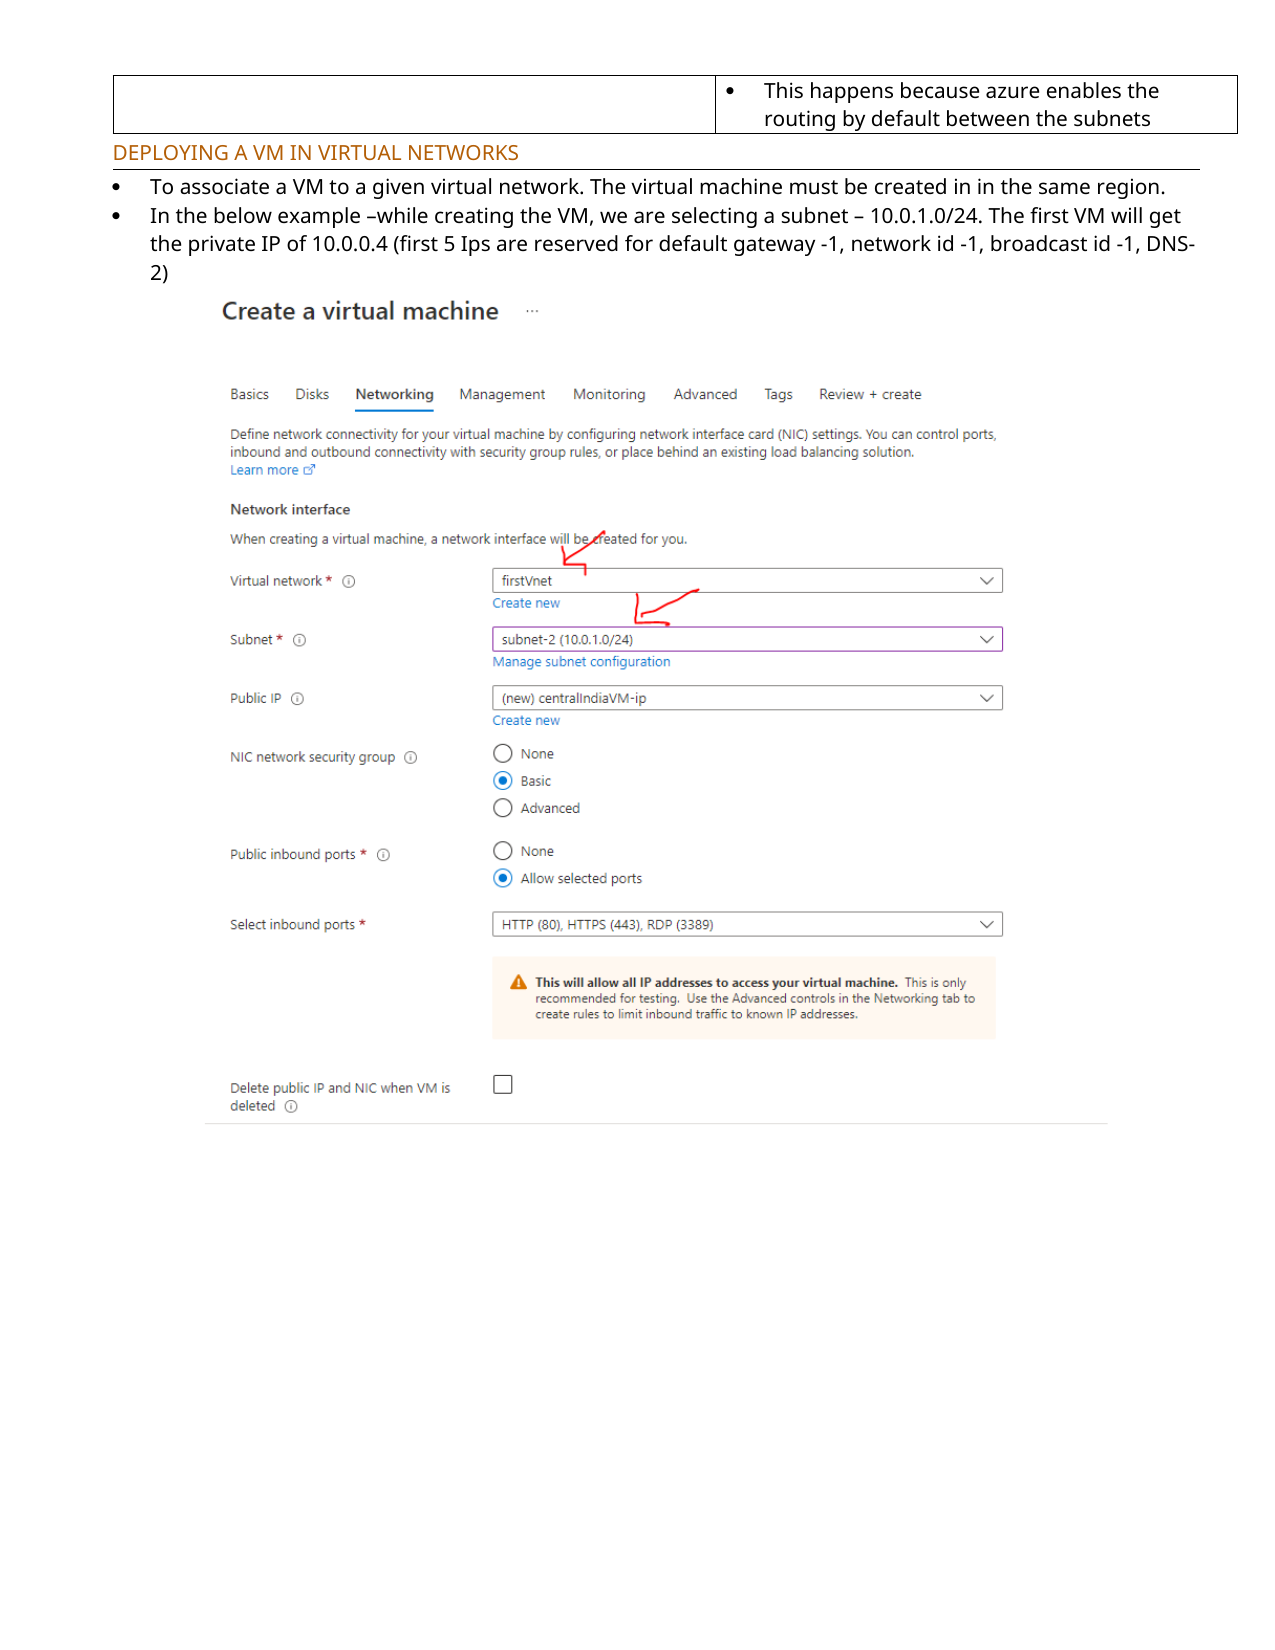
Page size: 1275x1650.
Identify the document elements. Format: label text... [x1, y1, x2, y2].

list To associate a VM to a given virtual network. The virtual machine must be created in in the same region. [112, 172, 1200, 201]
picture [204, 286, 1108, 1142]
list In the below example –while creating the VM, we are selecting a subnet – 10.0.1.0/24. The first VM will get the private IP of 10.0.0.4 (first 5 Ips are reserved for default gateway -1, network id -1, broadcast id -1, DNS- 2) [112, 201, 1200, 286]
subtitle DEPLOYING A VM IN VIRTUAL NETWORKS [112, 138, 1200, 170]
table_header [114, 76, 715, 133]
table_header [716, 76, 1237, 133]
